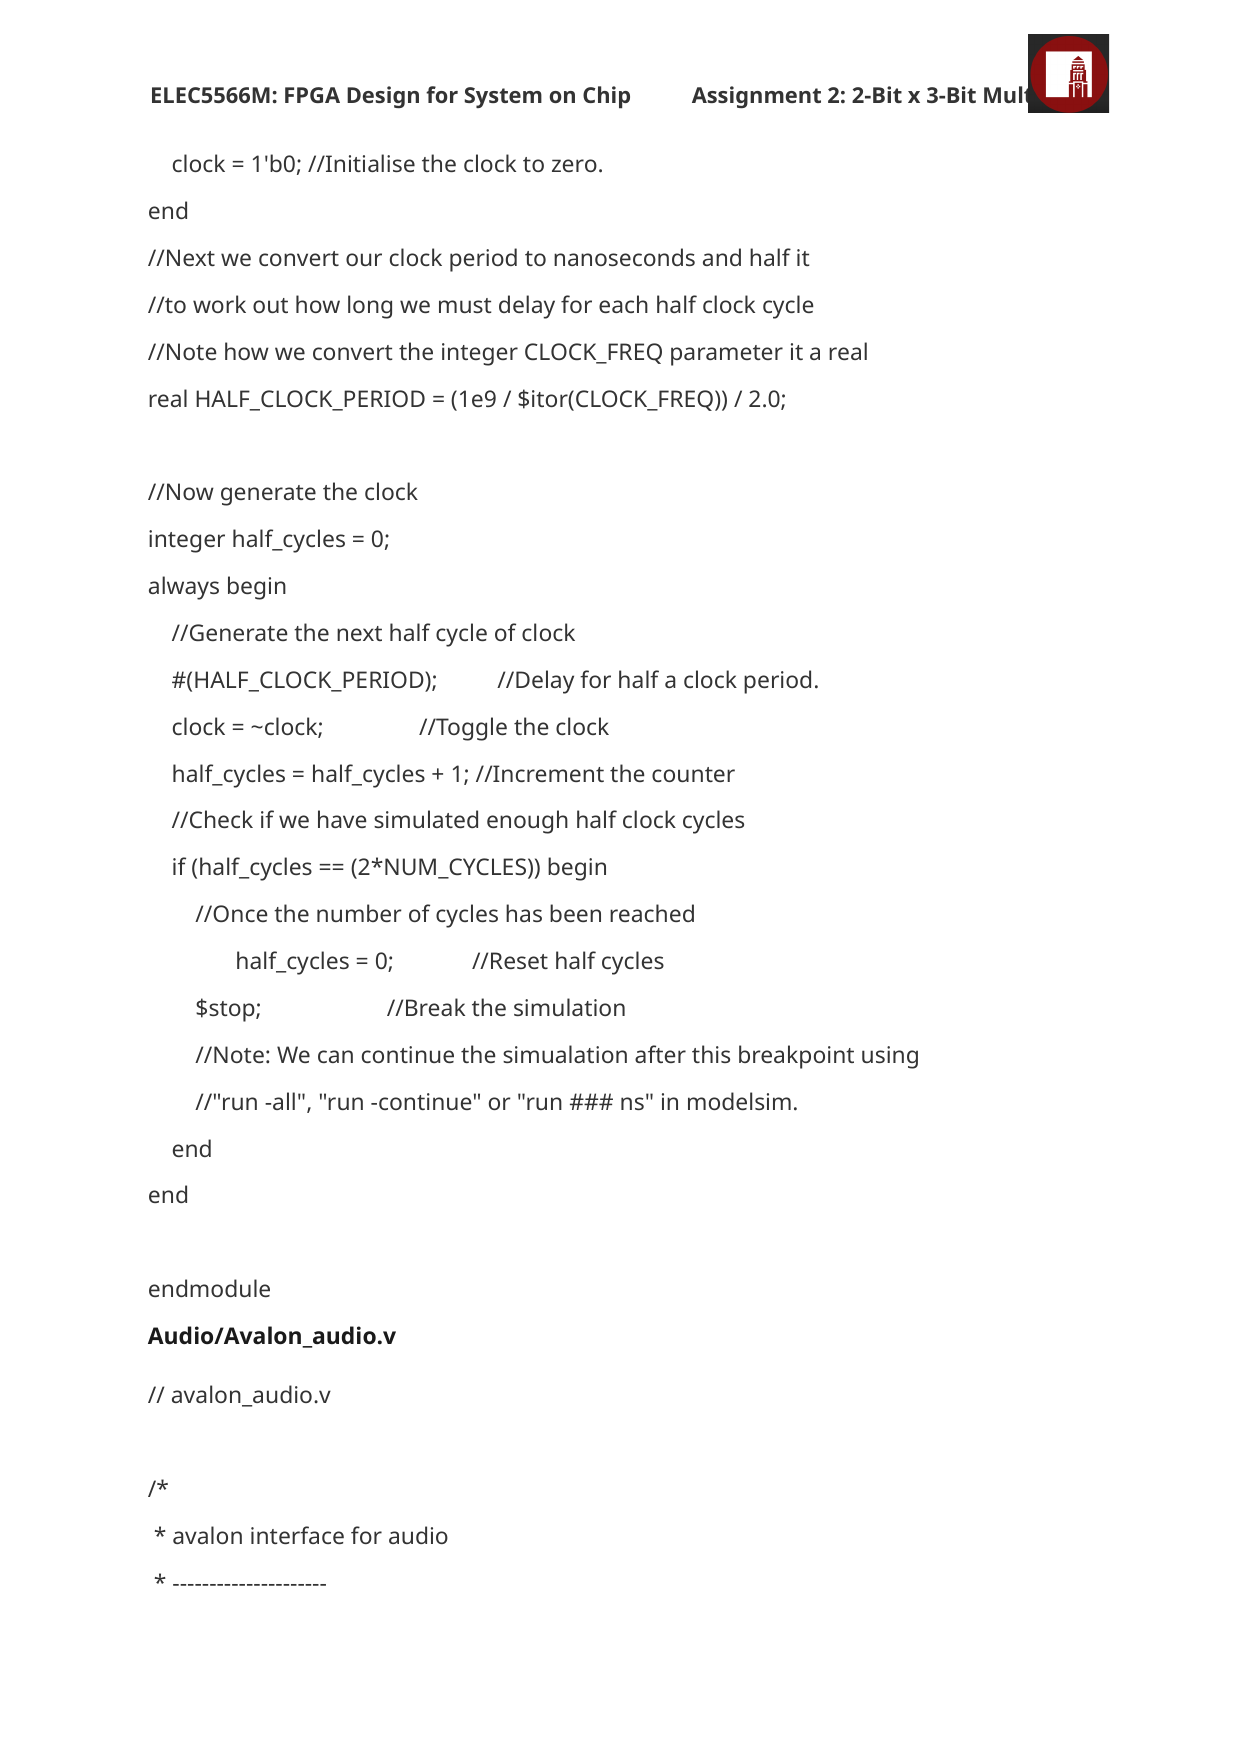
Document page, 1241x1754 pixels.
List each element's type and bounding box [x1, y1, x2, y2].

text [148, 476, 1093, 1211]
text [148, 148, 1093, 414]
picture [1027, 34, 1109, 113]
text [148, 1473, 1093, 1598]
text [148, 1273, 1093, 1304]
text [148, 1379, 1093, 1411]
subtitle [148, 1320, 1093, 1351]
